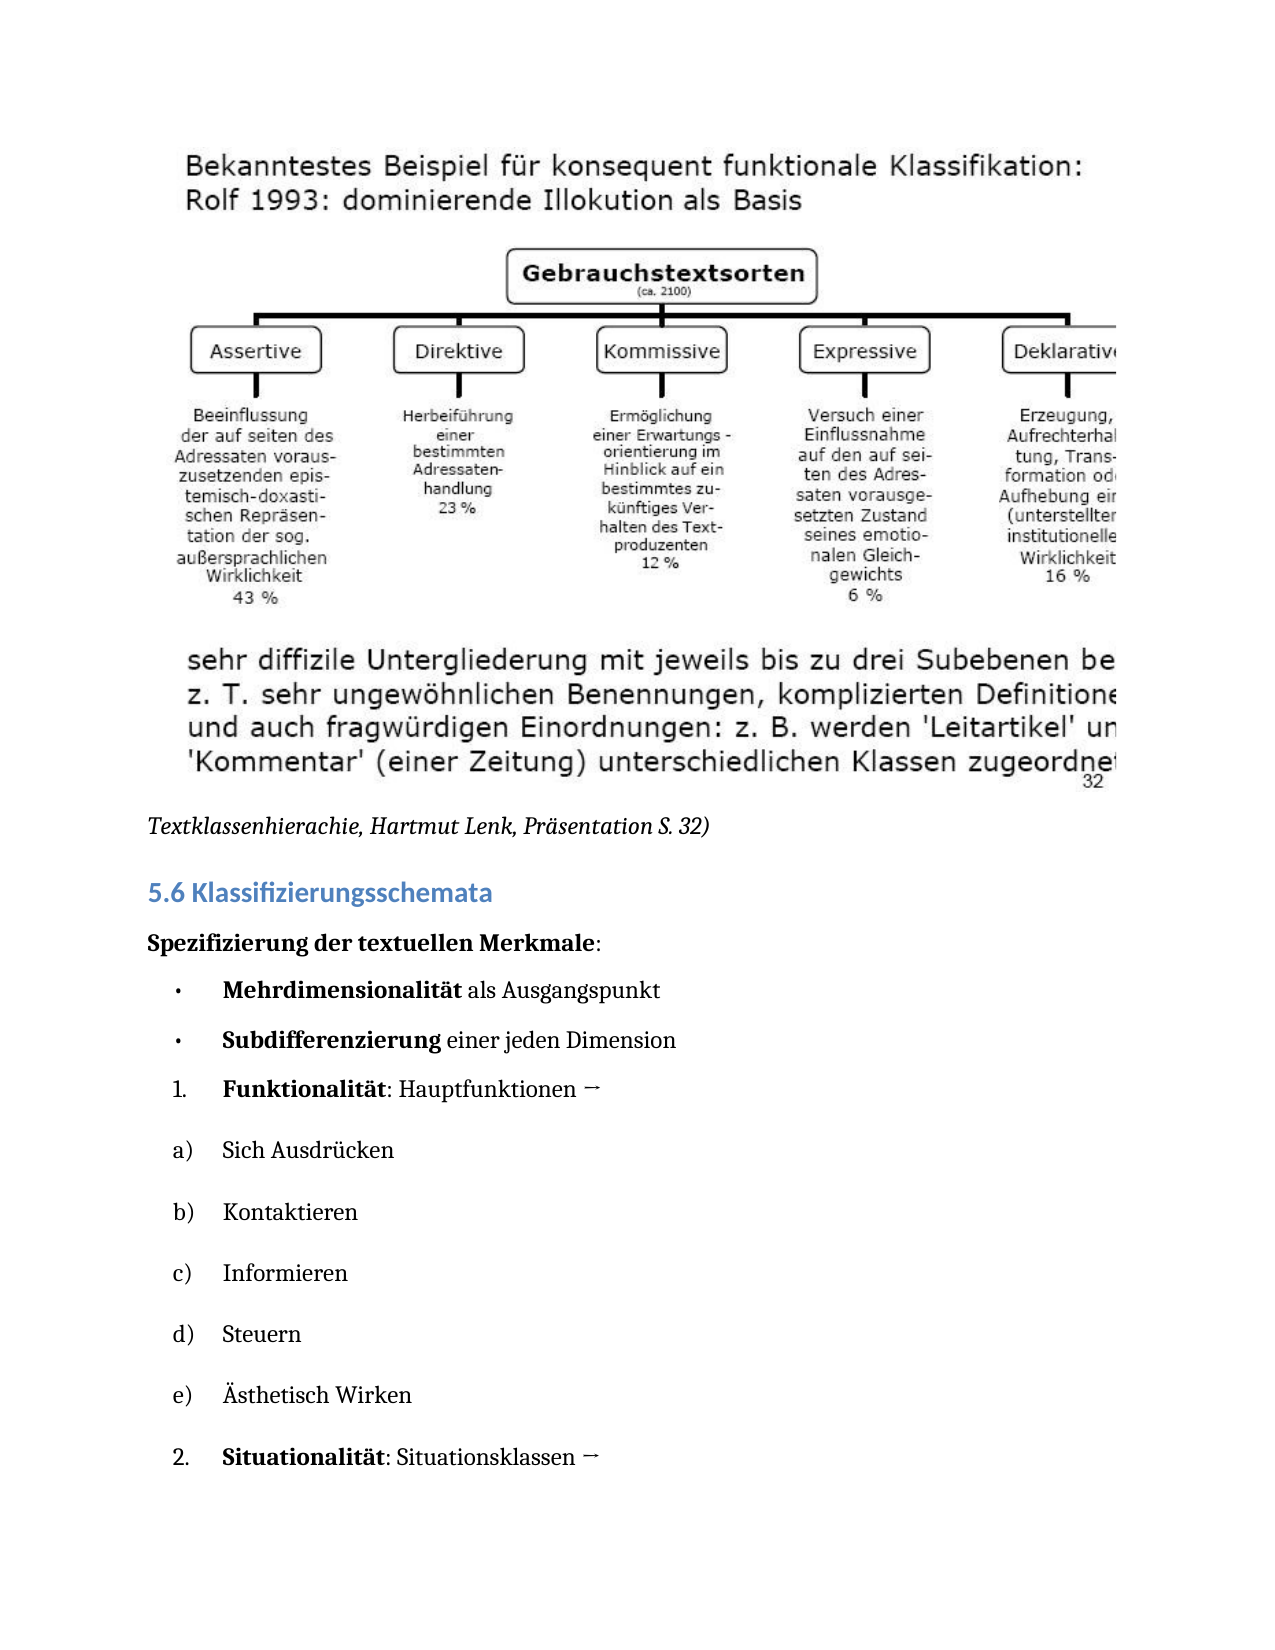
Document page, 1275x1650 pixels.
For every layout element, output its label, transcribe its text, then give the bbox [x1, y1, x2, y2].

text Spezifizierung der textuellen Merkmale: [148, 928, 1127, 957]
list Situationalität: Situationsklassen → [173, 1443, 1127, 1500]
list Mehrdimensionalität als Ausgangspunkt [173, 976, 1127, 1005]
list Ästhetisch Wirken [173, 1381, 1127, 1439]
list Subdifferenzierung einer jeden Dimension [173, 1026, 1127, 1054]
list Sich Ausdrücken [173, 1136, 1127, 1194]
table_header Textklassenhierachie, Hartmut Lenk, Präsentation S. 32) [136, 148, 1116, 853]
list Funktionalität: Hauptfunktionen → [173, 1075, 1127, 1133]
subtitle 5.6 Klassifizierungsschemata [148, 874, 1127, 910]
list Informieren [173, 1259, 1127, 1316]
picture [166, 147, 1117, 792]
list Kontaktieren [173, 1198, 1127, 1255]
list Steuern [173, 1320, 1127, 1378]
